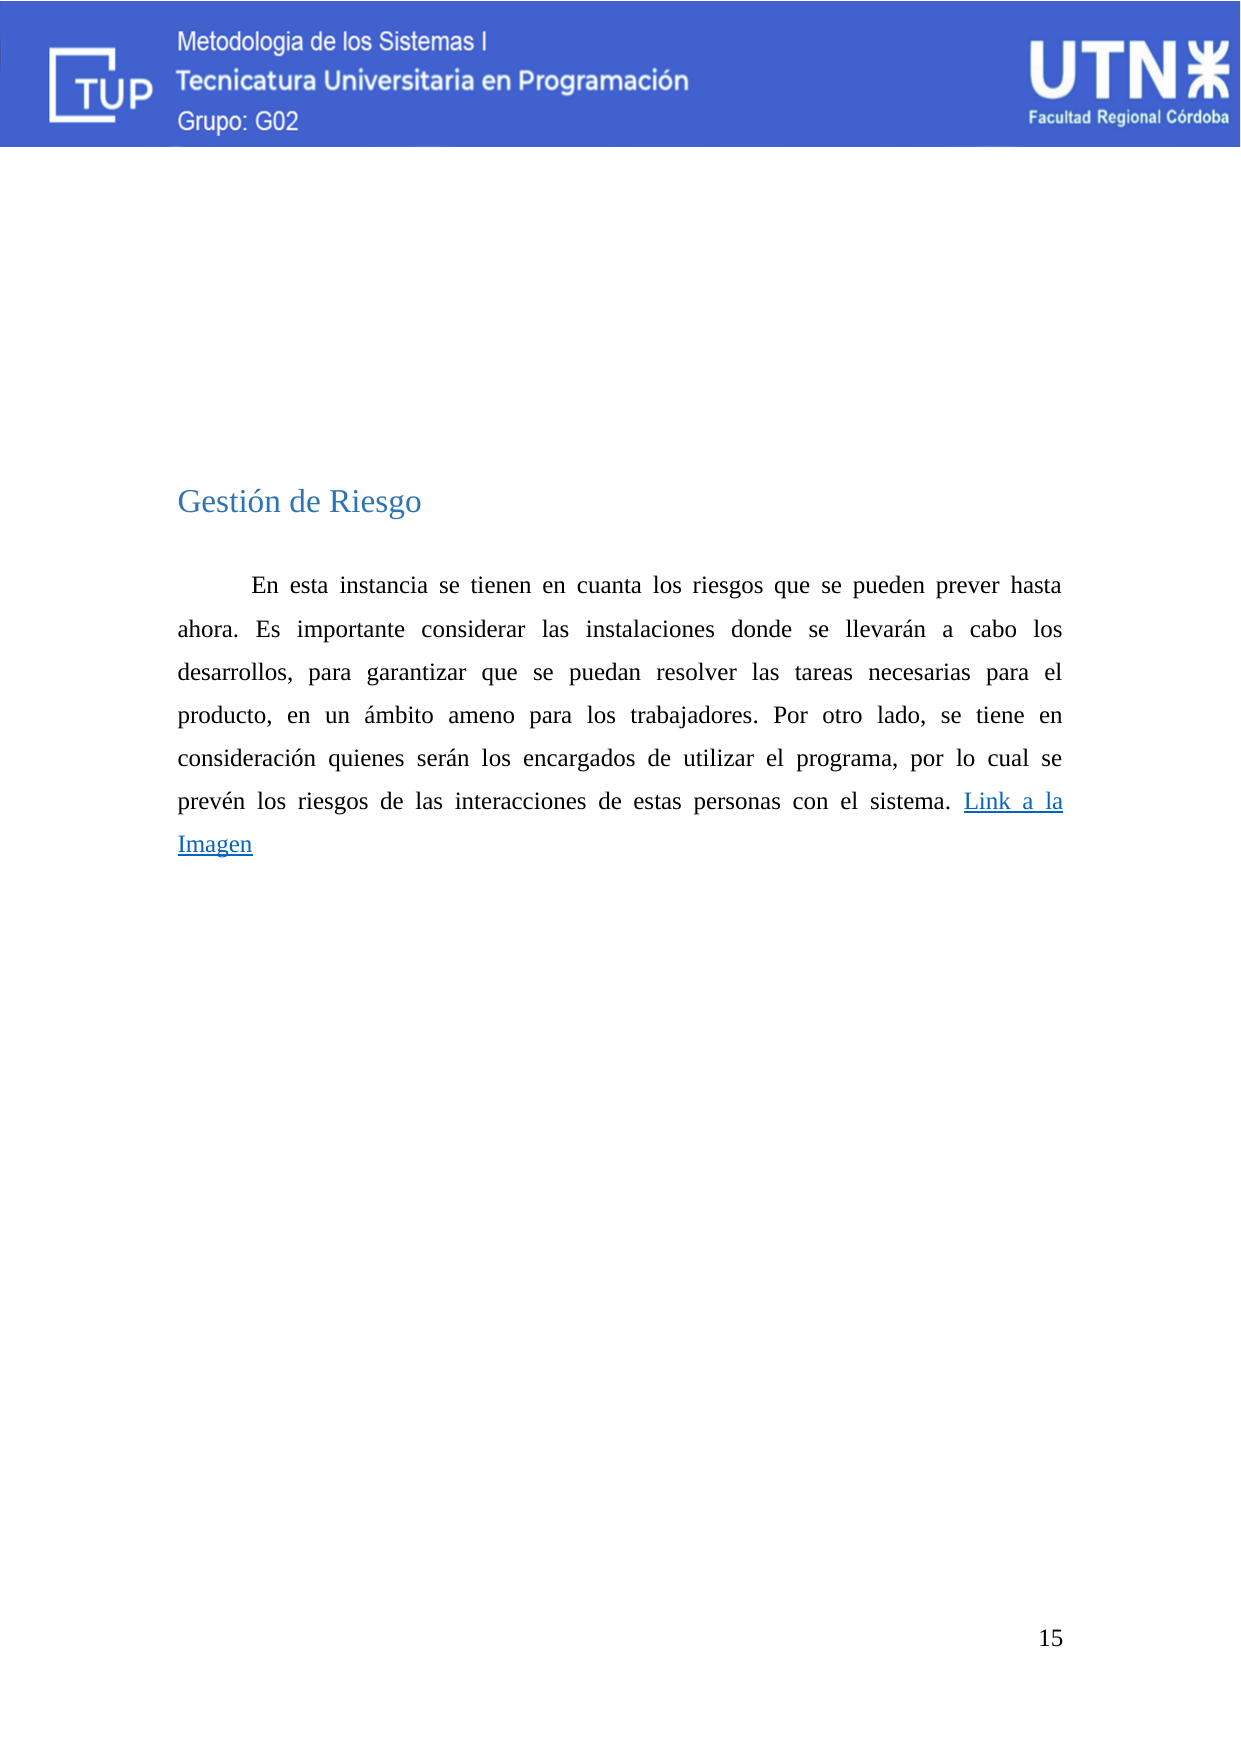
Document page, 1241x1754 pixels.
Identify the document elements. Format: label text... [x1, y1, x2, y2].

subtitle Gestión de Riesgo [177, 481, 1063, 520]
text En esta instancia se tienen en cuanta los riesgos que se pueden prever hasta ahora. Es importante considerar las instalaciones donde se llevarán a cabo los desarrollos, para garantizar que se puedan resolver las tareas necesarias para el producto, en un ámbito ameno para los trabajadores. Por otro lado, se tiene en consideración quienes serán los encargados de utilizar el programa, por lo cual se prevén los riesgos de las interacciones de estas personas con el sistema. Link a la Imagen [177, 571, 1063, 858]
picture [0, 1, 1241, 147]
